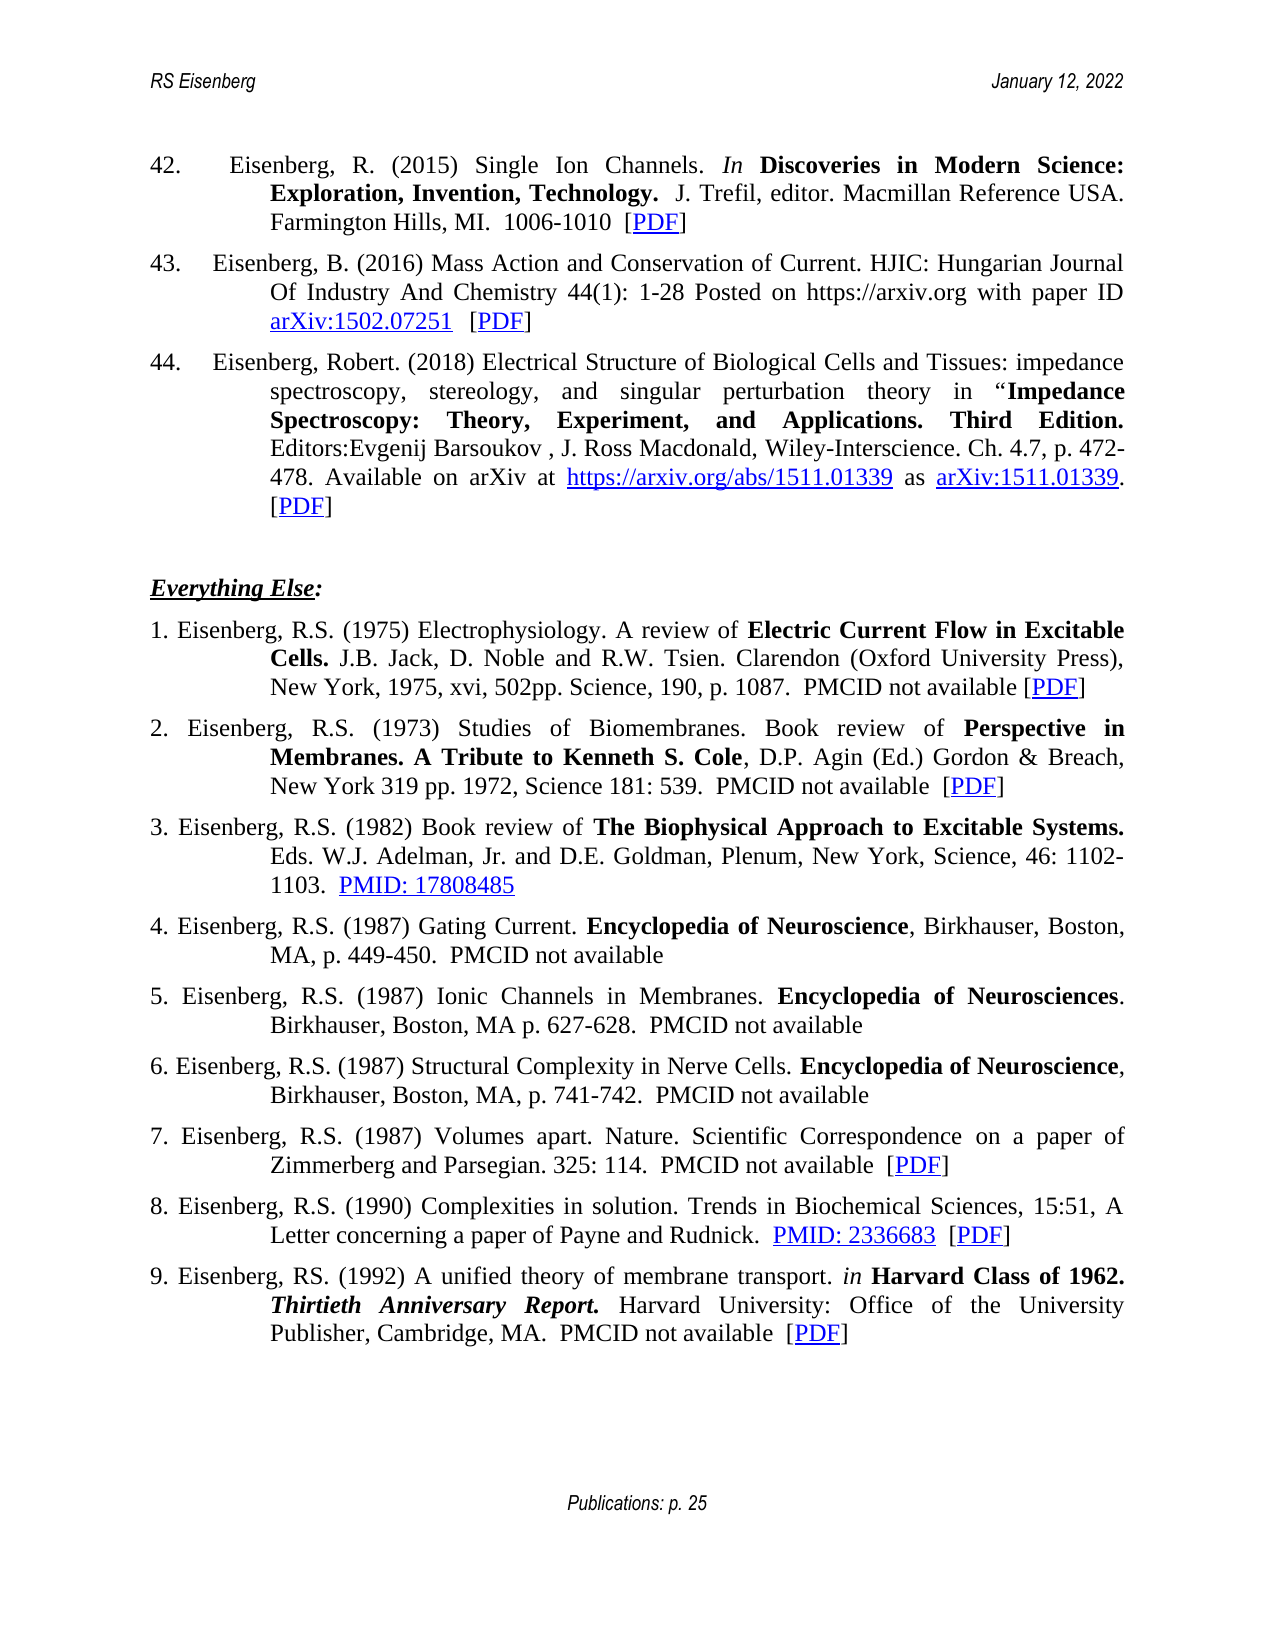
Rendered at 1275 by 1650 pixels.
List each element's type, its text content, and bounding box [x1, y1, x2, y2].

text 1. Eisenberg, R.S. (1975) Electrophysiology. A review of Electric Current Flow in Excitable Cells. J.B. Jack, D. Noble and R.W. Tsien. Clarendon (Oxford University Press), New York, 1975, xvi, 502pp. Science, 190, p. 1087. PMCID not available [PDF] [150, 615, 1125, 701]
text 4. Eisenberg, R.S. (1987) Gating Current. Encyclopedia of Neuroscience, Birkhauser, Boston, MA, p. 449-450. PMCID not available [150, 911, 1125, 968]
text 6. Eisenberg, R.S. (1987) Structural Complexity in Nerve Cells. Encyclopedia of Neuroscience, Birkhauser, Boston, MA, p. 741-742. PMCID not available [150, 1051, 1125, 1108]
text 5. Eisenberg, R.S. (1987) Ionic Channels in Membranes. Encyclopedia of Neurosciences. Birkhauser, Boston, MA p. 627-628. PMCID not available [150, 981, 1125, 1038]
text 9. Eisenberg, RS. (1992) A unified theory of membrane transport. in Harvard Class of 1962. Thirtieth Anniversary Report. Harvard University: Office of the University Publisher, Cambridge, MA. PMCID not available [PDF] [150, 1261, 1125, 1347]
text 3. Eisenberg, R.S. (1982) Book review of The Biophysical Approach to Excitable Systems. Eds. W.J. Adelman, Jr. and D.E. Goldman, Plenum, New York, Science, 46: 1102-1103. PMID: 17808485 [150, 812, 1125, 898]
text 8. Eisenberg, R.S. (1990) Complexities in solution. Trends in Biochemical Sciences, 15:51, A Letter concerning a paper of Payne and Rudnick. PMID: 2336683 [PDF] [150, 1191, 1125, 1248]
text 43. Eisenberg, B. (2016) Mass Action and Conservation of Current. HJIC: Hungarian Journal Of Industry And Chemistry 44(1): 1-28 Posted on https://arxiv.org with paper ID arXiv:1502.07251 [PDF] [150, 248, 1125, 335]
text 42. Eisenberg, R. (2015) Single Ion Channels. In Discoveries in Modern Science: Exploration, Invention, Technology. J. Trefil, editor. Macmillan Reference USA. Farmington Hills, MI. 1006-1010 [PDF] [150, 150, 1125, 236]
text 2. Eisenberg, R.S. (1973) Studies of Biomembranes. Book review of Perspective in Membranes. A Tribute to Kenneth S. Cole, D.P. Agin (Ed.) Gordon & Breach, New York 319 pp. 1972, Science 181: 539. PMCID not available [PDF] [150, 713, 1125, 800]
text Everything Else: [150, 573, 1125, 602]
text 44. Eisenberg, Robert. (2018) Electrical Structure of Biological Cells and Tissues: impedance spectroscopy, stereology, and singular perturbation theory in “Impedance Spectroscopy: Theory, Experiment, and Applications. Third Edition. Editors:Evgenij Barsoukov , J. Ross Macdonald, Wiley-Interscience. Ch. 4.7, p. 472-478. Available on arXiv at https://arxiv.org/abs/1511.01339 as arXiv:1511.01339. [PDF] [150, 347, 1125, 520]
text 7. Eisenberg, R.S. (1987) Volumes apart. Nature. Scientific Correspondence on a paper of Zimmerberg and Parsegian. 325: 114. PMCID not available [PDF] [150, 1121, 1125, 1178]
